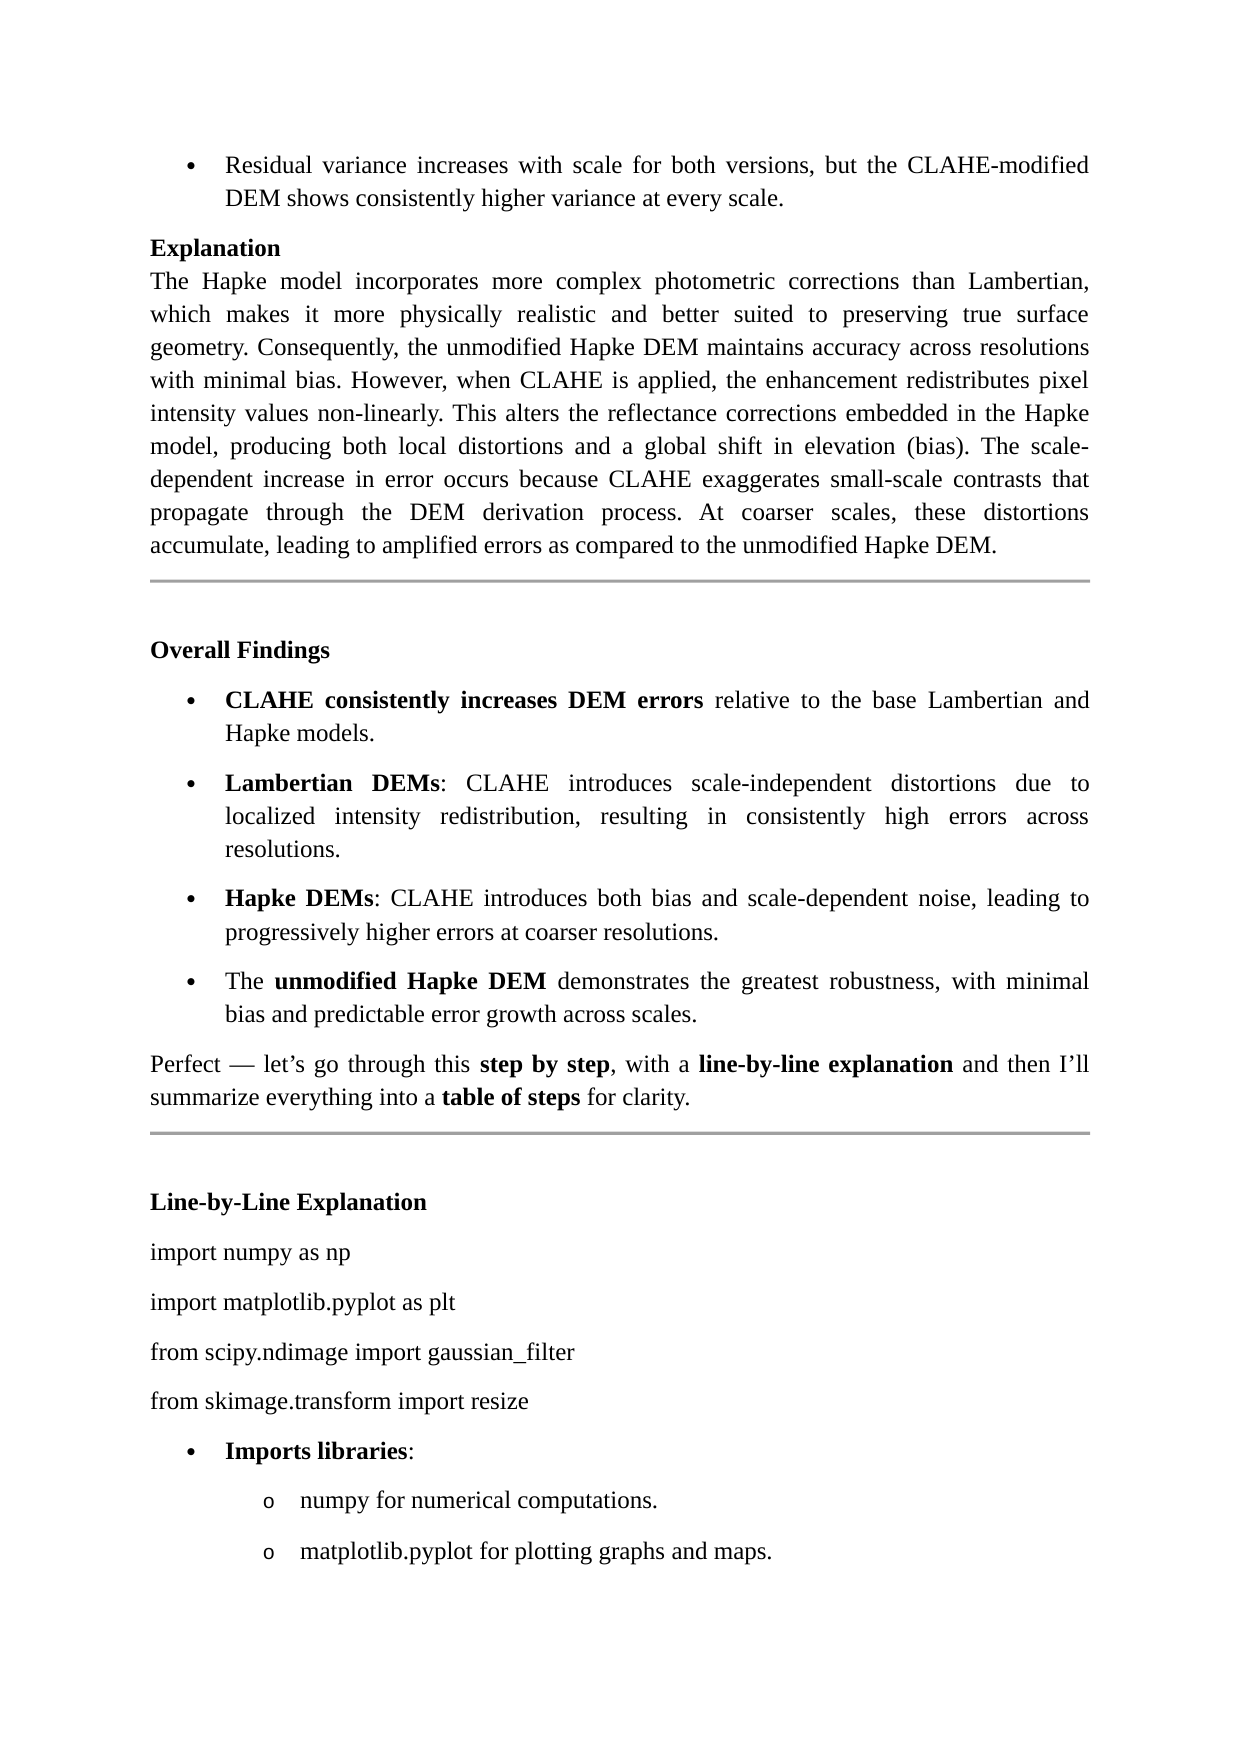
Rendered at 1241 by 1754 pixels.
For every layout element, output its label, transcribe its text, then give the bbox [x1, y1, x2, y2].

text import numpy as np [150, 1237, 1090, 1266]
text Overall Findings [150, 635, 1090, 664]
list Hapke DEMs: CLAHE introduces both bias and scale-dependent noise, leading to progressively higher errors at coarser resolutions. [187, 883, 1090, 945]
text from skimage.transform import resize [150, 1386, 1090, 1415]
list Residual variance increases with scale for both versions, but the CLAHE-modified DEM shows consistently higher variance at every scale. [187, 150, 1090, 212]
list Imports libraries: [187, 1436, 1090, 1465]
list The unmodified Hapke DEM demonstrates the greatest robustness, with minimal bias and predictable error growth across scales. [187, 966, 1090, 1028]
list numpy for numerical computations. [262, 1486, 1090, 1515]
text Perfect — let’s go through this step by step, with a line-by-line explanation and then I’ll summarize everything into a table of steps for clarity. [150, 1049, 1090, 1111]
list matplotlib.pyplot for plotting graphs and maps. [262, 1536, 1090, 1566]
list CLAHE consistently increases DEM errors relative to the base Lambertian and Hapke models. [187, 685, 1090, 747]
list Lambertian DEMs: CLAHE introduces scale-independent distortions due to localized intensity redistribution, resulting in consistently high errors across resolutions. [187, 768, 1090, 863]
text import matplotlib.pyplot as plt [150, 1287, 1090, 1316]
text from scipy.ndimage import gaussian_filter [150, 1337, 1090, 1365]
text Explanation The Hapke model incorporates more complex photometric corrections than Lambertian, which makes it more physically realistic and better suited to preserving true surface geometry. Consequently, the unmodified Hapke DEM maintains accuracy across resolutions with minimal bias. However, when CLAHE is applied, the enhancement redistributes pixel intensity values non-linearly. This alters the reflectance corrections embedded in the Hapke model, producing both local distortions and a global shift in elevation (bias). The scale-dependent increase in error occurs because CLAHE exaggerates small-scale contrasts that propagate through the DEM derivation process. At coarser scales, these distortions accumulate, leading to amplified errors as compared to the unmodified Hapke DEM. [150, 233, 1090, 559]
text Line-by-Line Explanation [150, 1187, 1090, 1216]
